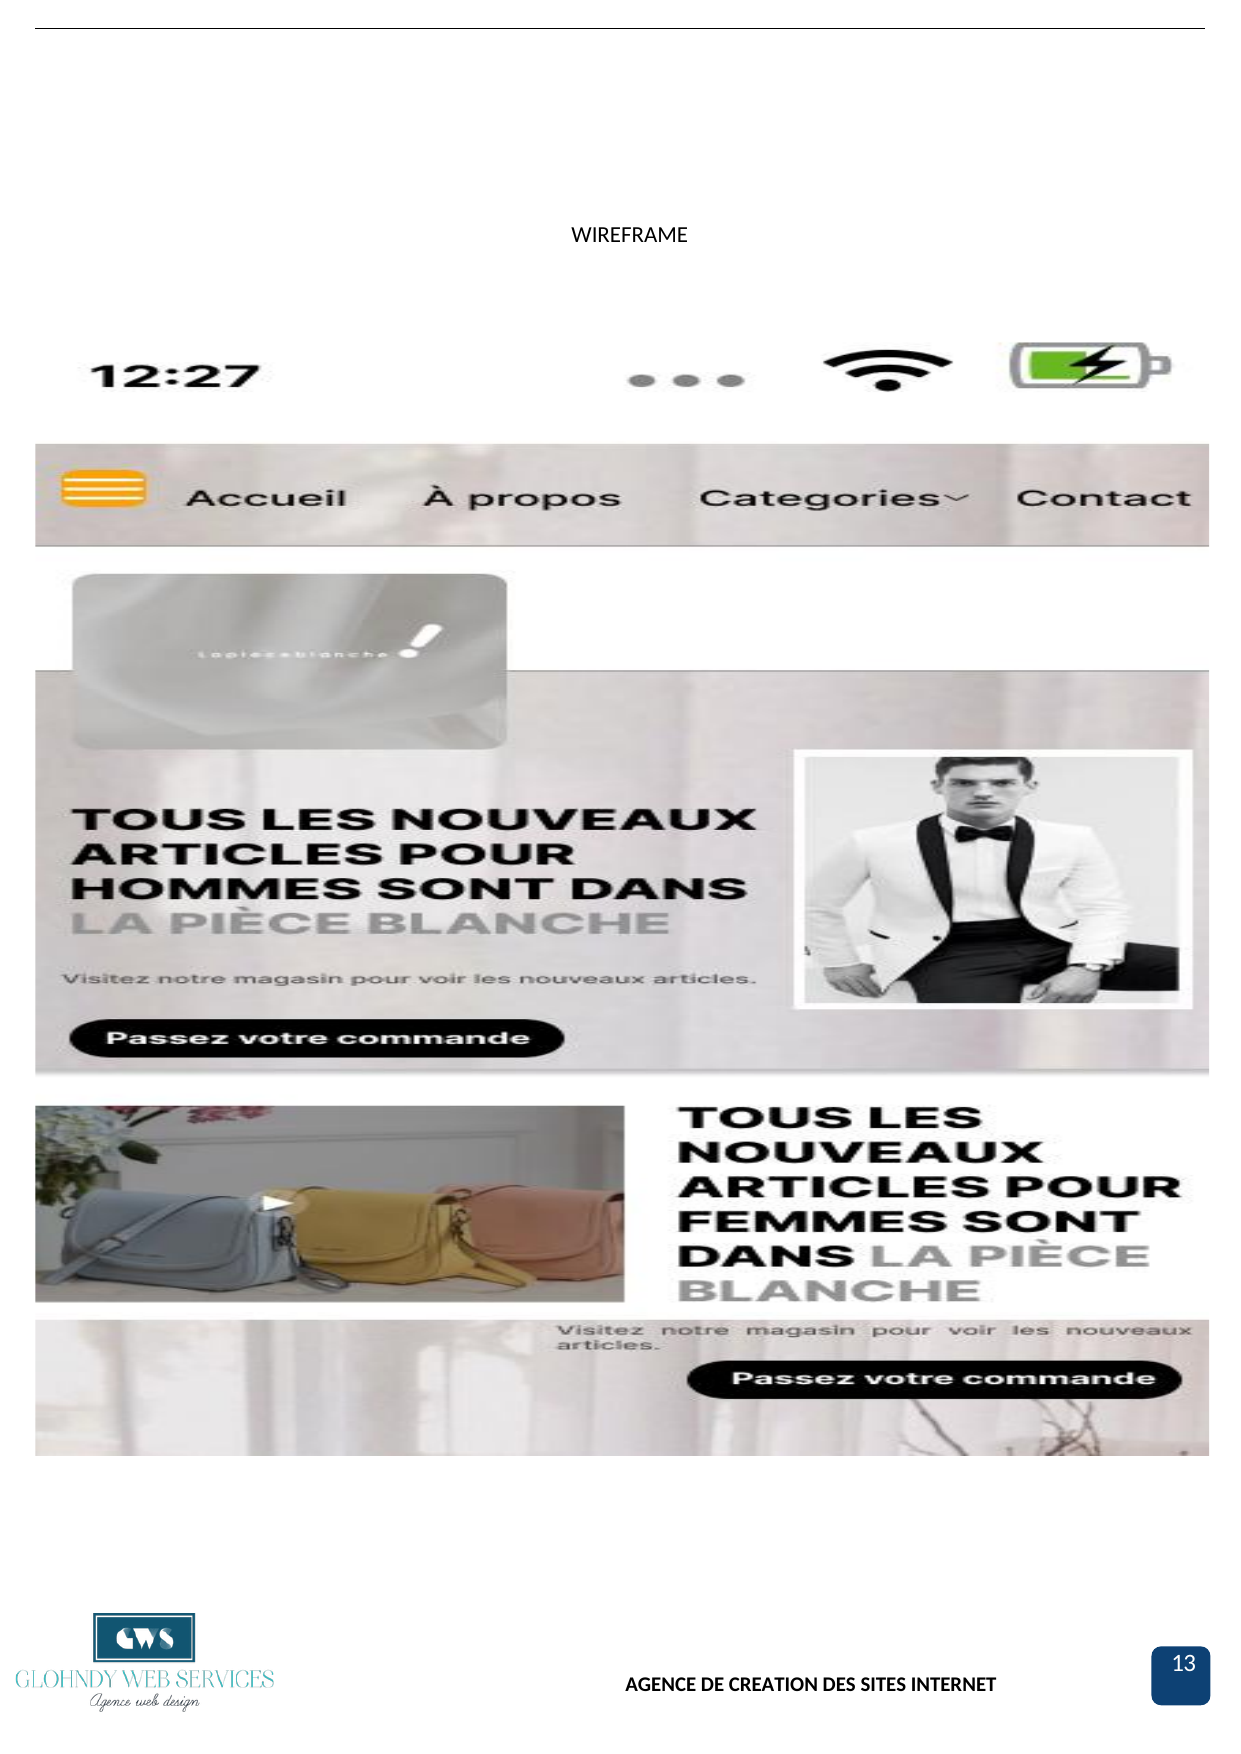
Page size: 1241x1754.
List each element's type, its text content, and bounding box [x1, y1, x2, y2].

picture [35, 304, 1210, 1456]
text WIREFRAME [346, 220, 1205, 248]
picture [15, 1613, 274, 1712]
